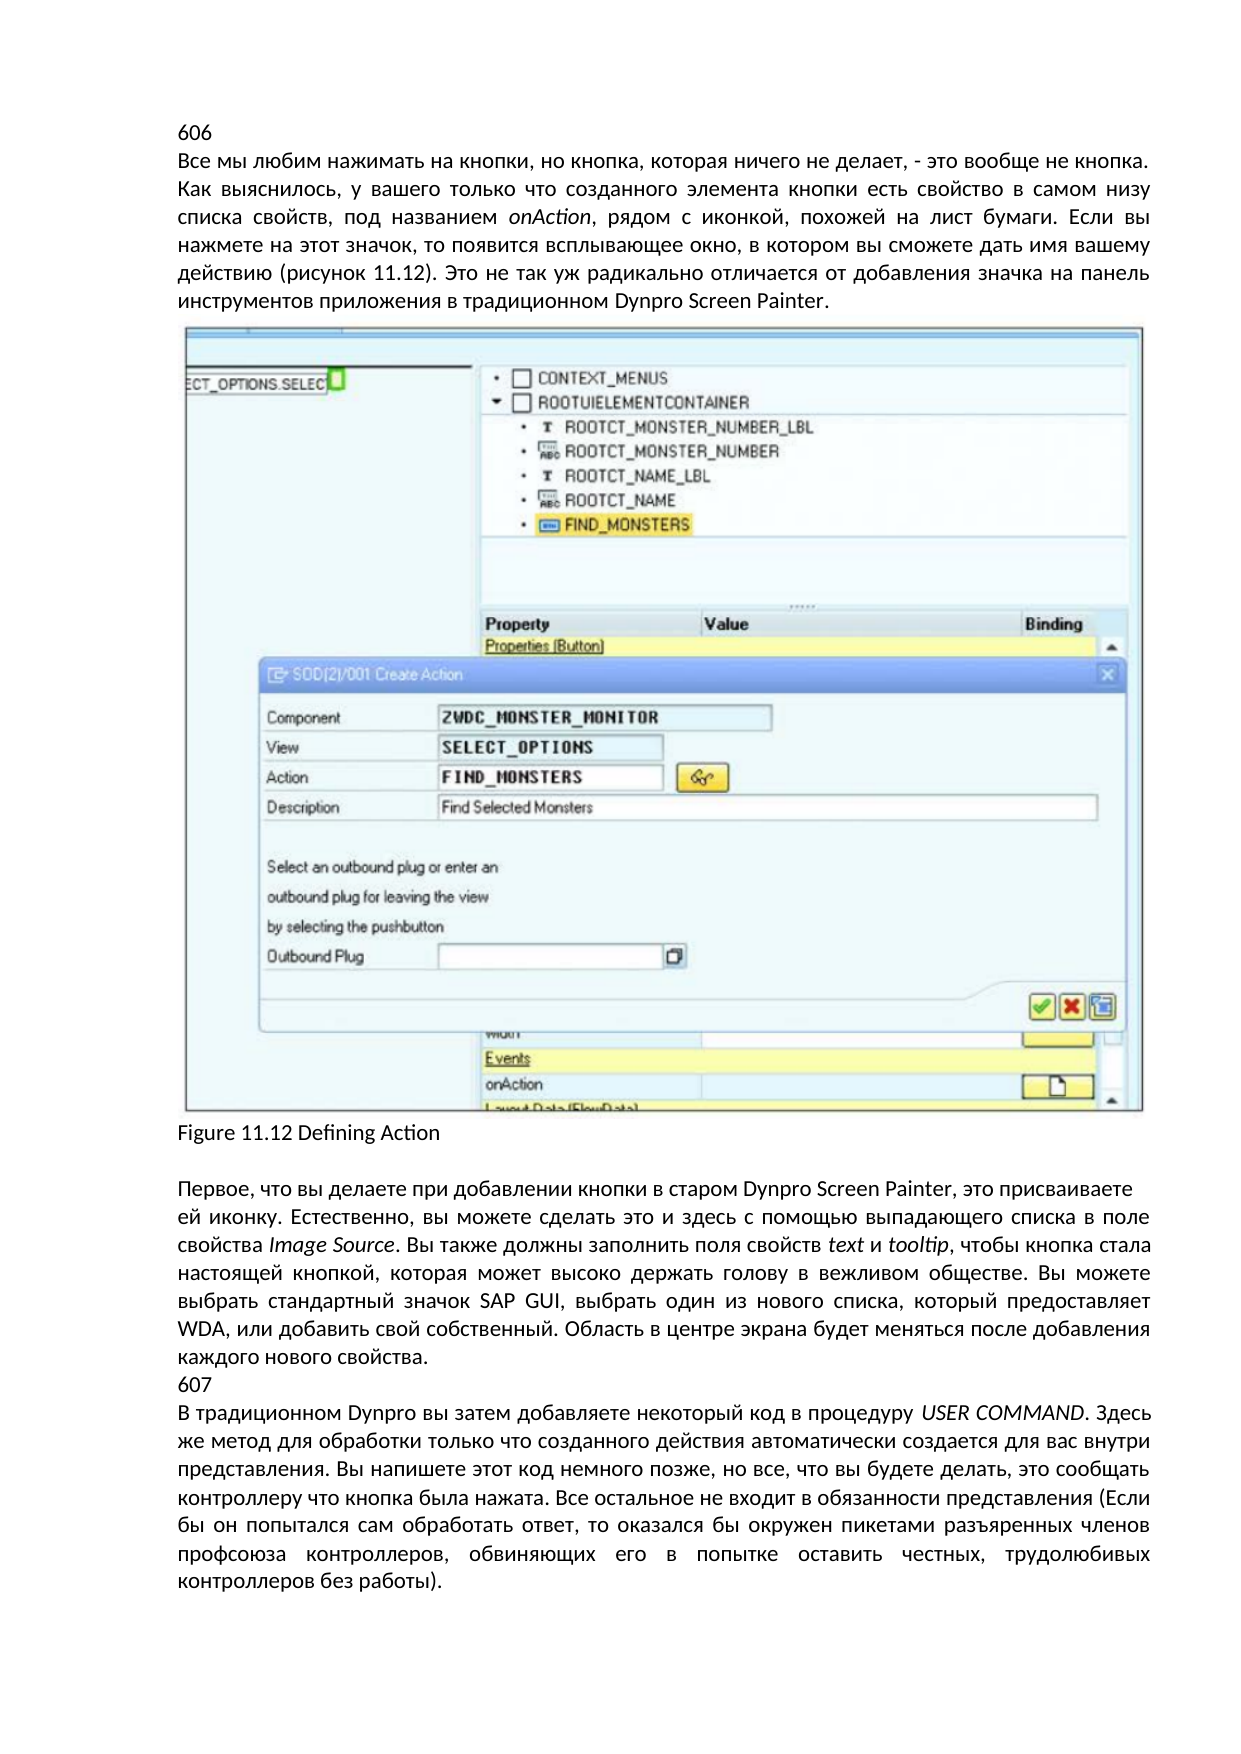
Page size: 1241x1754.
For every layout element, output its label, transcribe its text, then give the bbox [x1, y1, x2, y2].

text Первое, что вы делаете при добавлении кнопки в старом Dynpro Screen Painter, это присваиваете [177, 1174, 1152, 1202]
text 607 [177, 1371, 1152, 1398]
text Figure 11.12 Defining Action [177, 1119, 1152, 1146]
text Все мы любим нажимать на кнопки, но кнопка, которая ничего не делает, - это вообще не кнопка. Как выяснилось, у вашего только что созданного элемента кнопки есть свойство в самом низу списка свойств, под названием onAction, рядом с иконкой, похожей на лист бумаги. Если вы нажмете на этот значок, то появится всплывающее окно, в котором вы сможете дать имя вашему действию (рисунок 11.12). Это не так уж радикально отличается от добавления значка на панель инструментов приложения в традиционном Dynpro Screen Painter. [177, 146, 1152, 314]
text В традиционном Dynpro вы затем добавляете некоторый код в процедуру USER COMMAND. Здесь же метод для обработки только что созданного действия автоматически создается для вас внутри представления. Вы напишете этот код немного позже, но все, что вы будете делать, это сообщать контроллеру что кнопка была нажата. Все остальное не входит в обязанности представления (Если бы он попытался сам обработать ответ, то оказался бы окружен пикетами разъяренных членов профсоюза контроллеров, обвиняющих его в попытке оставить честных, трудолюбивых контроллеров без работы). [177, 1398, 1152, 1595]
text 606 [177, 118, 1152, 146]
picture [177, 314, 1152, 1119]
text ей иконку. Естественно, вы можете сделать это и здесь с помощью выпадающего списка в поле свойства Image Source. Вы также должны заполнить поля свойств text и tooltip, чтобы кнопка стала настоящей кнопкой, которая может высоко держать голову в вежливом обществе. Вы можете выбрать стандартный значок SAP GUI, выбрать один из нового списка, который предоставляет WDA, или добавить свой собственный. Область в центре экрана будет меняться после добавления каждого нового свойства. [177, 1202, 1152, 1371]
